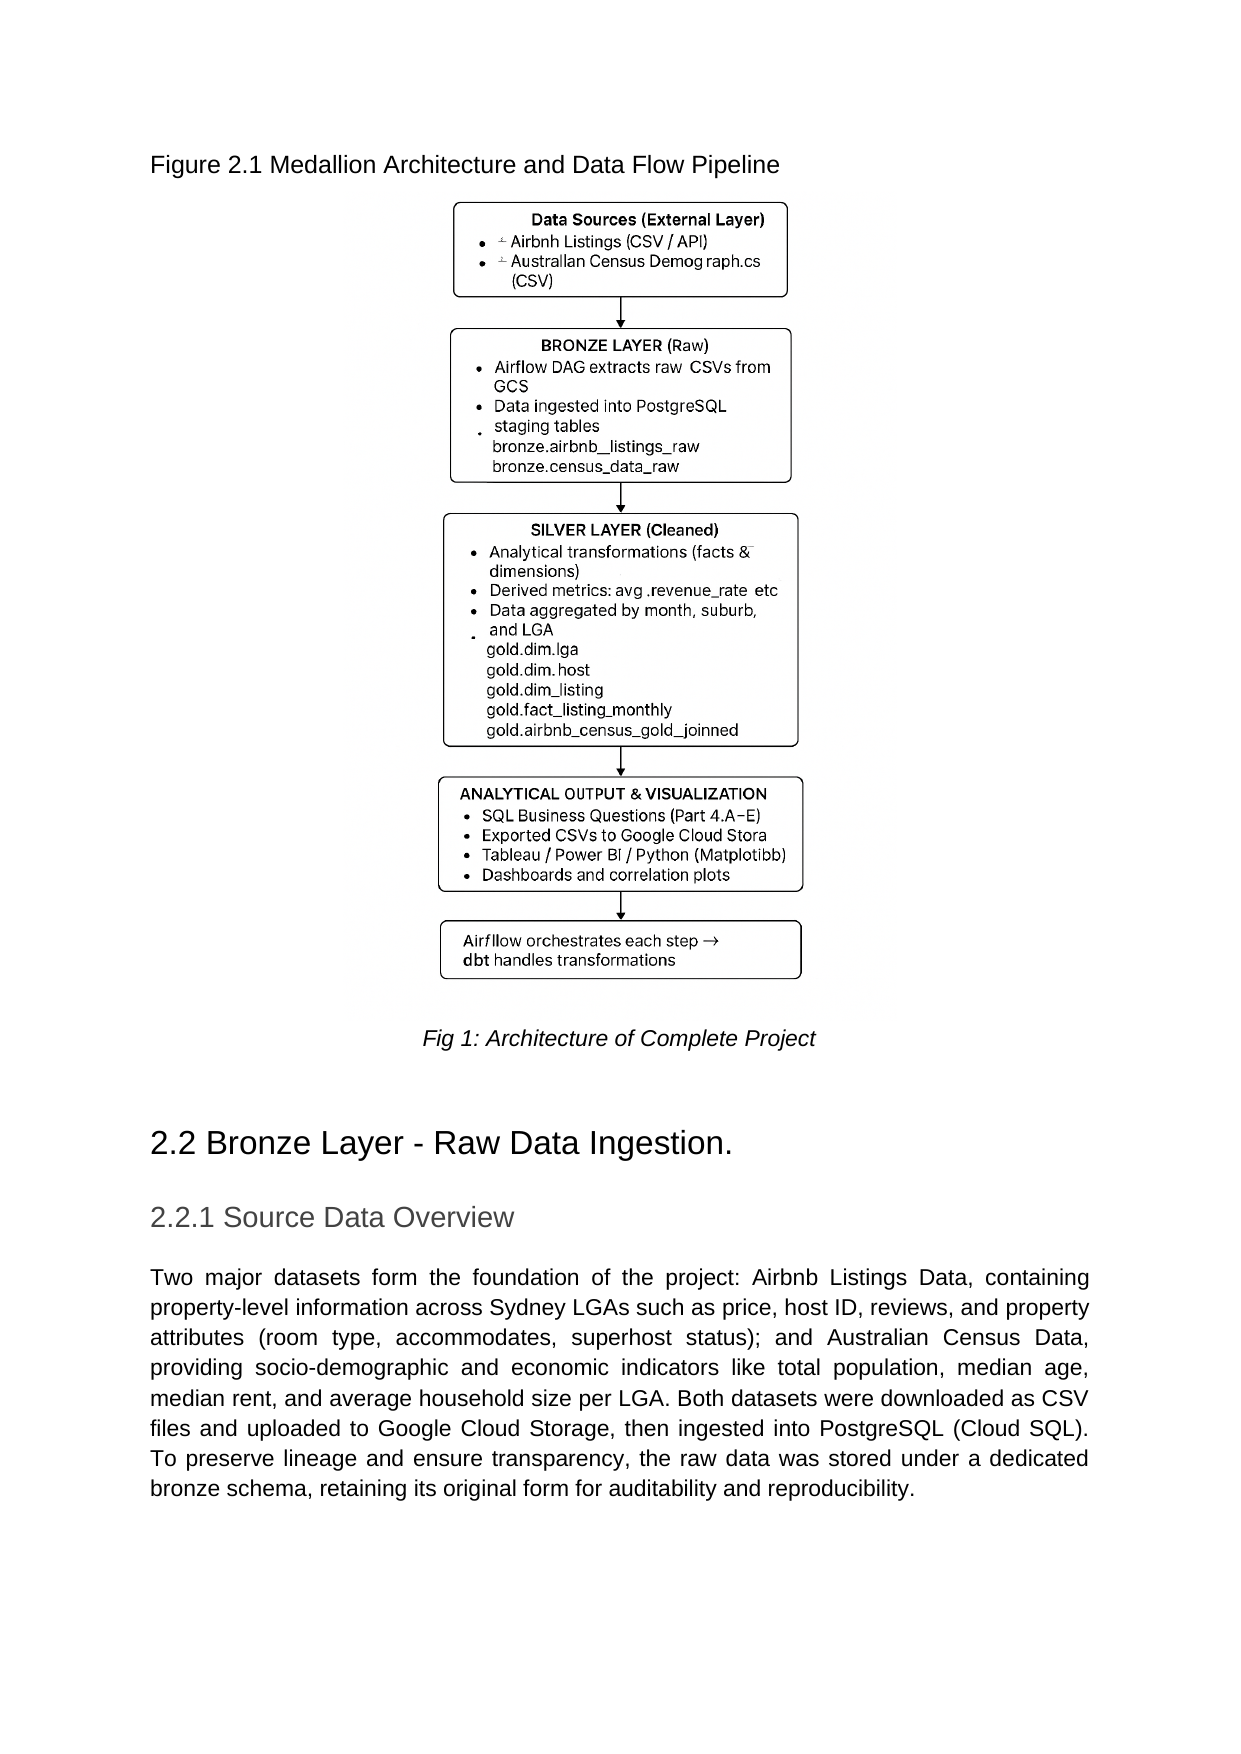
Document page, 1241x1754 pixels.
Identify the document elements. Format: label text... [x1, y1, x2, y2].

picture [343, 191, 898, 1021]
subtitle 2.2.1 Source Data Overview [150, 1200, 1090, 1234]
subtitle Figure 2.1 Medallion Architecture and Data Flow Pipeline [150, 150, 1090, 179]
subtitle 2.2 Bronze Layer - Raw Data Ingestion. [150, 1123, 1090, 1161]
text Fig 1: Architecture of Complete Project [150, 1025, 1090, 1051]
text Two major datasets form the foundation of the project: Airbnb Listings Data, containing property-level information across Sydney LGAs such as price, host ID, reviews, and property attributes (room type, accommodates, superhost status); and Australian Census Data, providing socio-demographic and economic indicators like total population, median age, median rent, and average household size per LGA. Both datasets were downloaded as CSV files and uploaded to Google Cloud Storage, then ingested into PostgreSQL (Cloud SQL). To preserve lineage and ensure transparency, the raw data was stored under a dedicated bronze schema, retaining its original form for auditability and reproducibility. [150, 1264, 1090, 1502]
